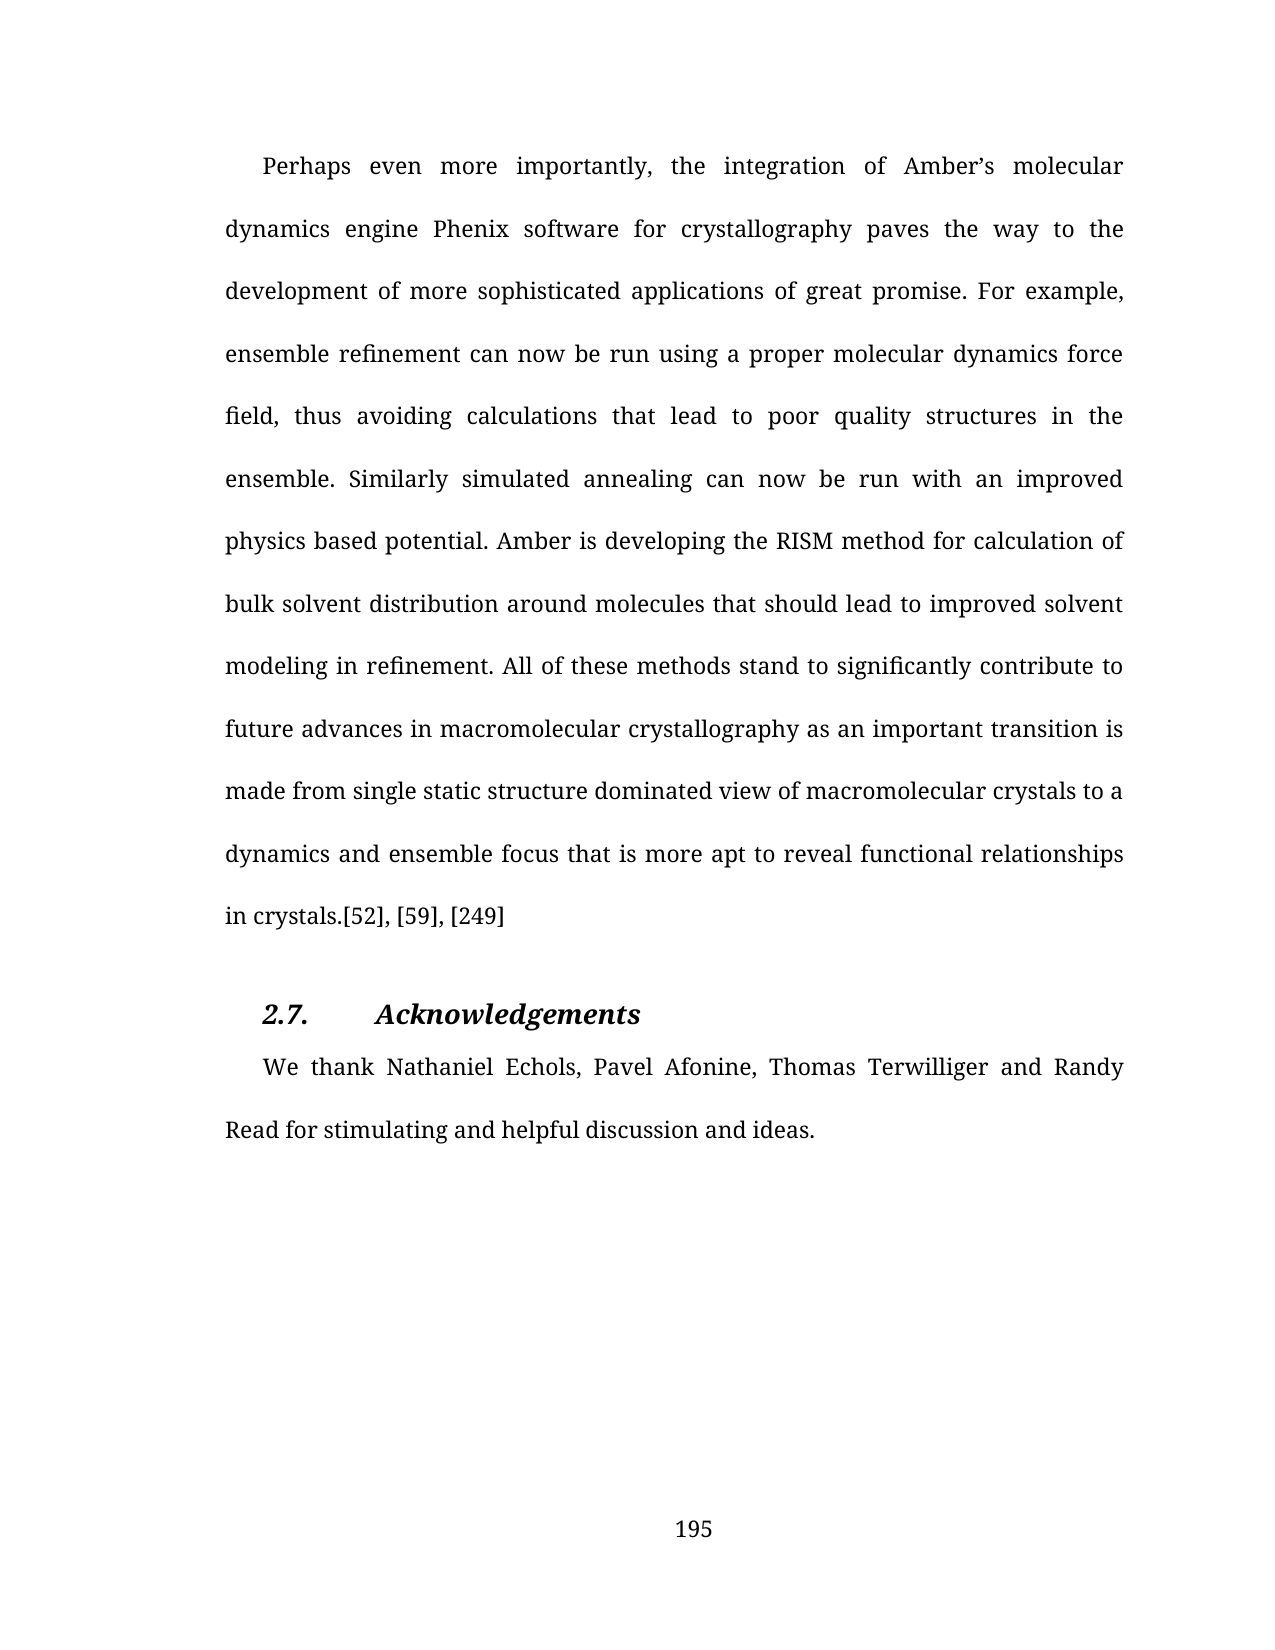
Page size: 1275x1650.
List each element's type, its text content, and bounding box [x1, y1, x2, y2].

text We thank Nathaniel Echols, Pavel Afonine, Thomas Terwilliger and Randy Read for stimulating and helpful discussion and ideas. [225, 1051, 1125, 1145]
text Perhaps even more importantly, the integration of Amber’s molecular dynamics engine Phenix software for crystallography paves the way to the development of more sophisticated applications of great promise. For example, ensemble refinement can now be run using a proper molecular dynamics force field, thus avoiding calculations that lead to poor quality structures in the ensemble. Similarly simulated annealing can now be run with an improved physics based potential. Amber is developing the RISM method for calculation of bulk solvent distribution around molecules that should lead to improved solvent modeling in refinement. All of these methods stand to significantly contribute to future advances in macromolecular crystallography as an important transition is made from single static structure dominated view of macromolecular crystals to a dynamics and ensemble focus that is more apt to reveal functional relationships in crystals.[52], [59], [249] [225, 150, 1125, 931]
subtitle Acknowledgements [225, 996, 1125, 1033]
